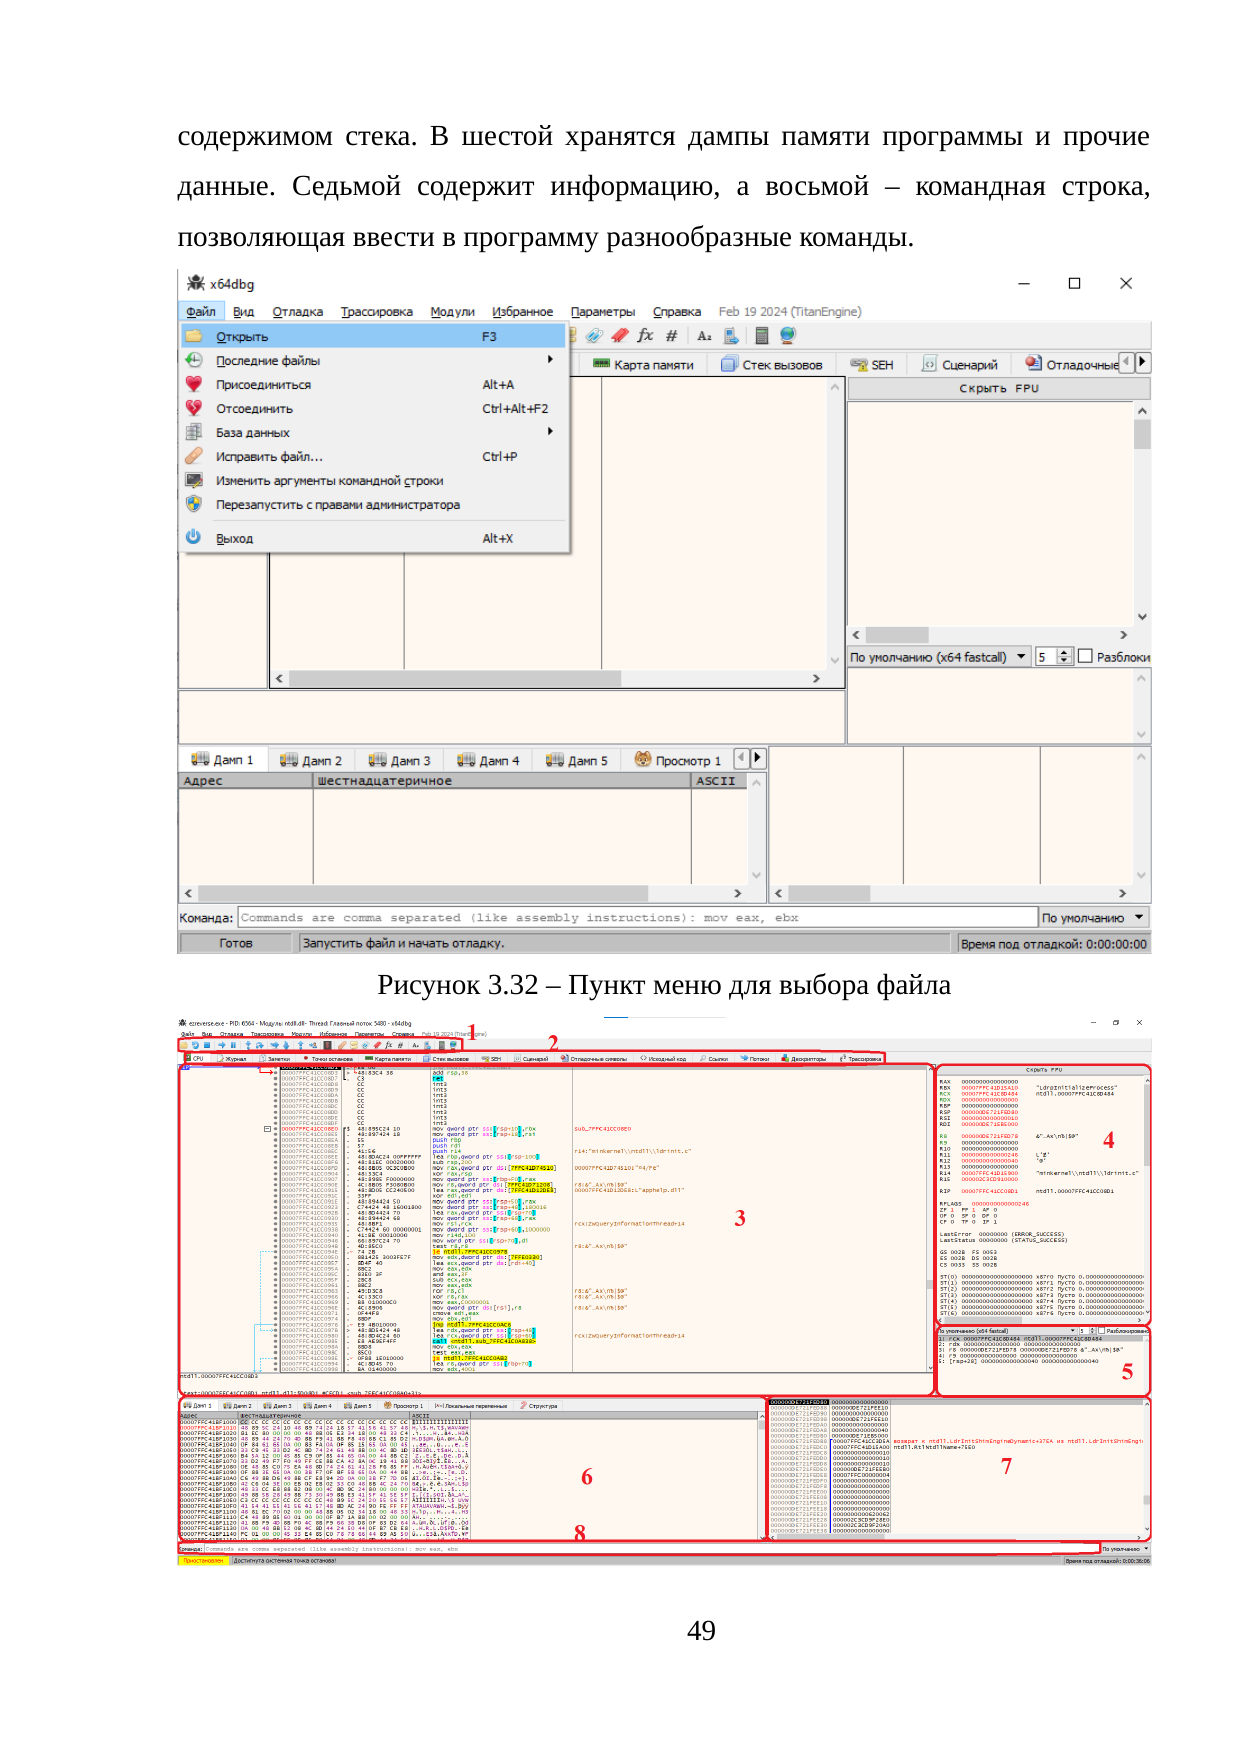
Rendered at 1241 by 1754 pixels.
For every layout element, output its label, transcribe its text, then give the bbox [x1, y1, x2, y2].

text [177, 118, 1152, 252]
text Рисунок 3.32 – Пункт меню для выбора файла [177, 967, 1152, 1001]
picture [177, 1017, 1152, 1566]
picture [177, 269, 1152, 954]
